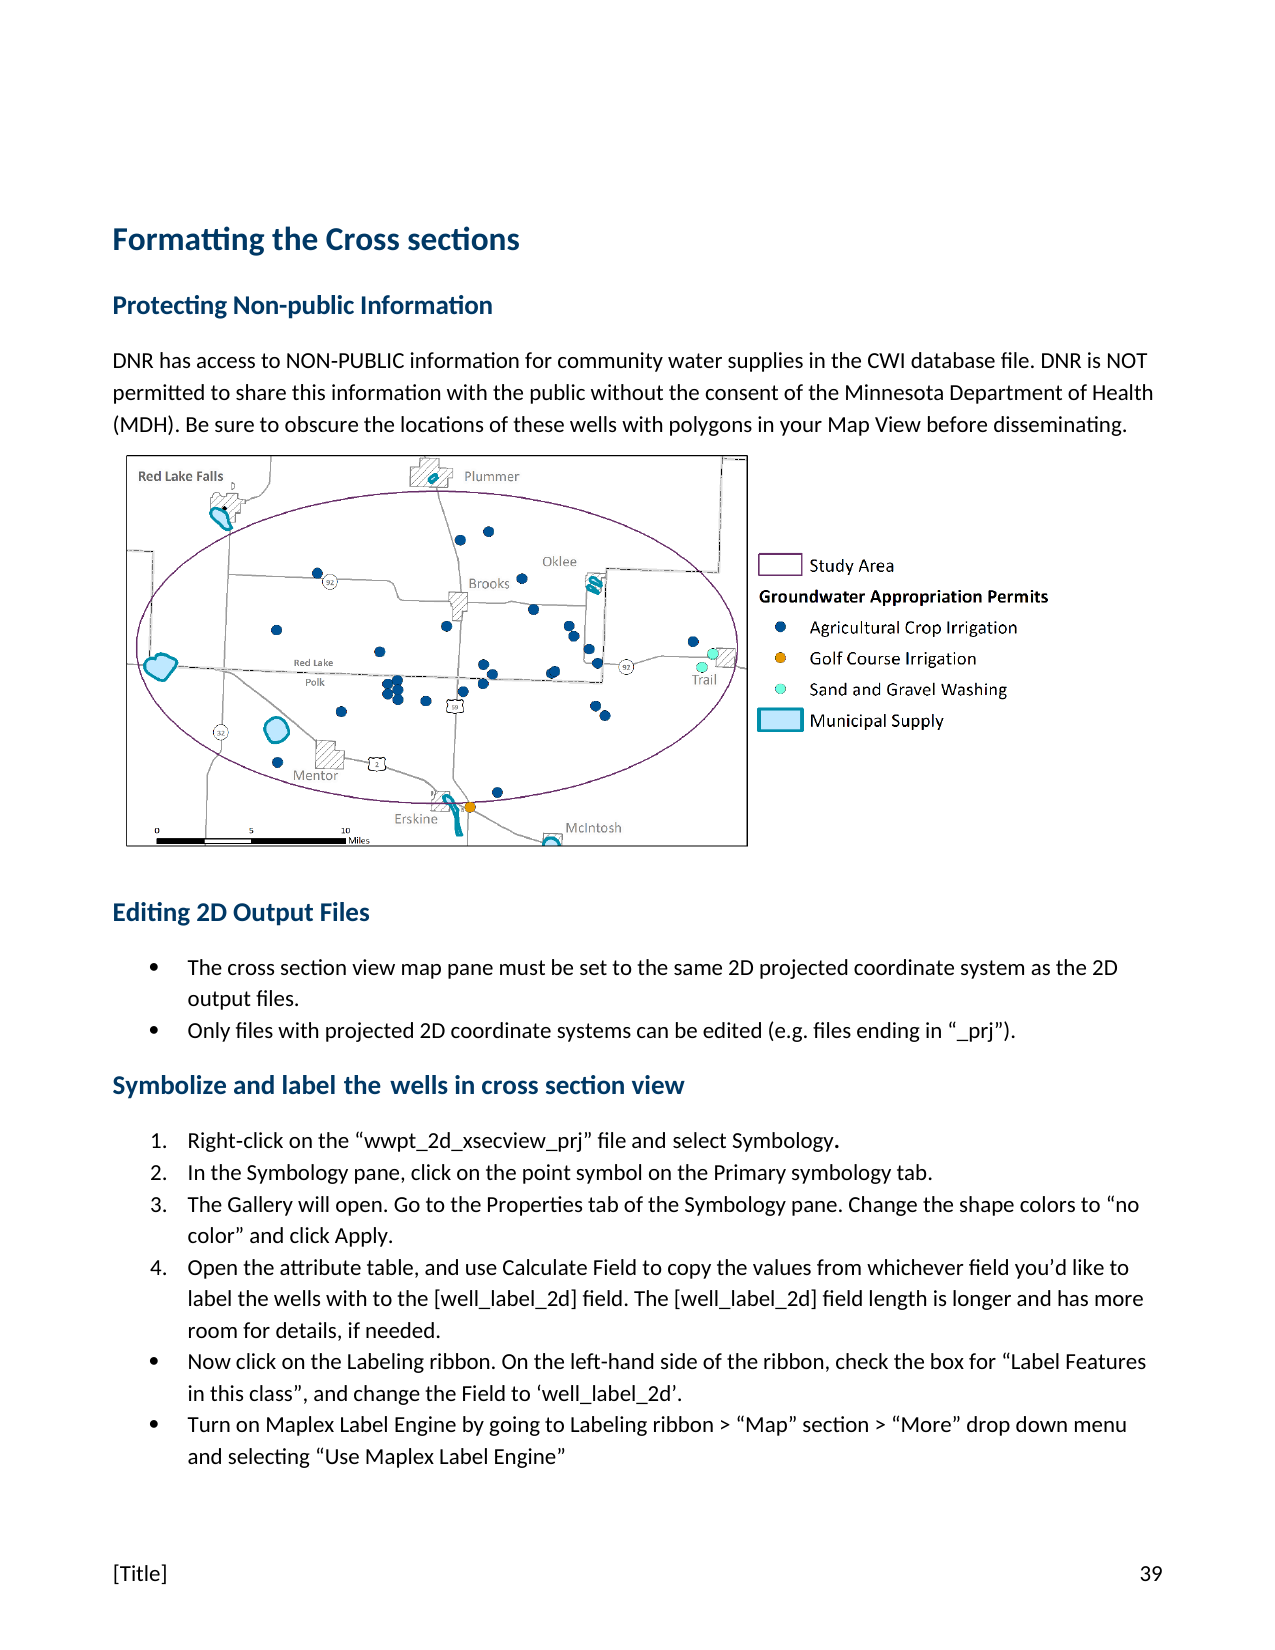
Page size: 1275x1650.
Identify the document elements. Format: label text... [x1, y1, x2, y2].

subtitle Formatting the Cross sections [112, 217, 1162, 258]
list The cross section view map pane must be set to the same 2D projected coordinate system as the 2D output files. [150, 953, 1162, 1012]
list Only files with projected 2D coordinate systems can be edited (e.g. files ending in “_prj”). [150, 1016, 1162, 1044]
list Open the attribute table, and use Calculate Field to copy the values from whichever field you’d like to label the wells with to the [well_label_2d] field. The [well_label_2d] field length is longer and has more room for details, if needed. [150, 1253, 1162, 1344]
list In the Symbology pane, click on the point symbol on the Primary symbology tab. [150, 1158, 1162, 1186]
subtitle Editing 2D Output Files [112, 895, 1162, 928]
list The Gallery will open. Go to the Properties tab of the Symbology pane. Change the shape colors to “no color” and click Apply. [150, 1190, 1162, 1249]
list Turn on Maplex Label Engine by going to Labeling ribbon > “Map” section > “More” drop down menu and selecting “Use Maplex Label Engine” [150, 1411, 1162, 1470]
picture [112, 441, 1057, 867]
list Right‐click on the “wwpt_2d_xsecview_prj” file and select Symbology. [150, 1127, 1162, 1154]
text Symbolize and label the wells in cross section view [112, 1068, 1162, 1101]
subtitle Protecting Non-public Information [112, 288, 1162, 321]
list Now click on the Labeling ribbon. On the left-hand side of the ribbon, check the box for “Label Features in this class”, and change the Field to ‘well_label_2d’. [150, 1347, 1162, 1407]
